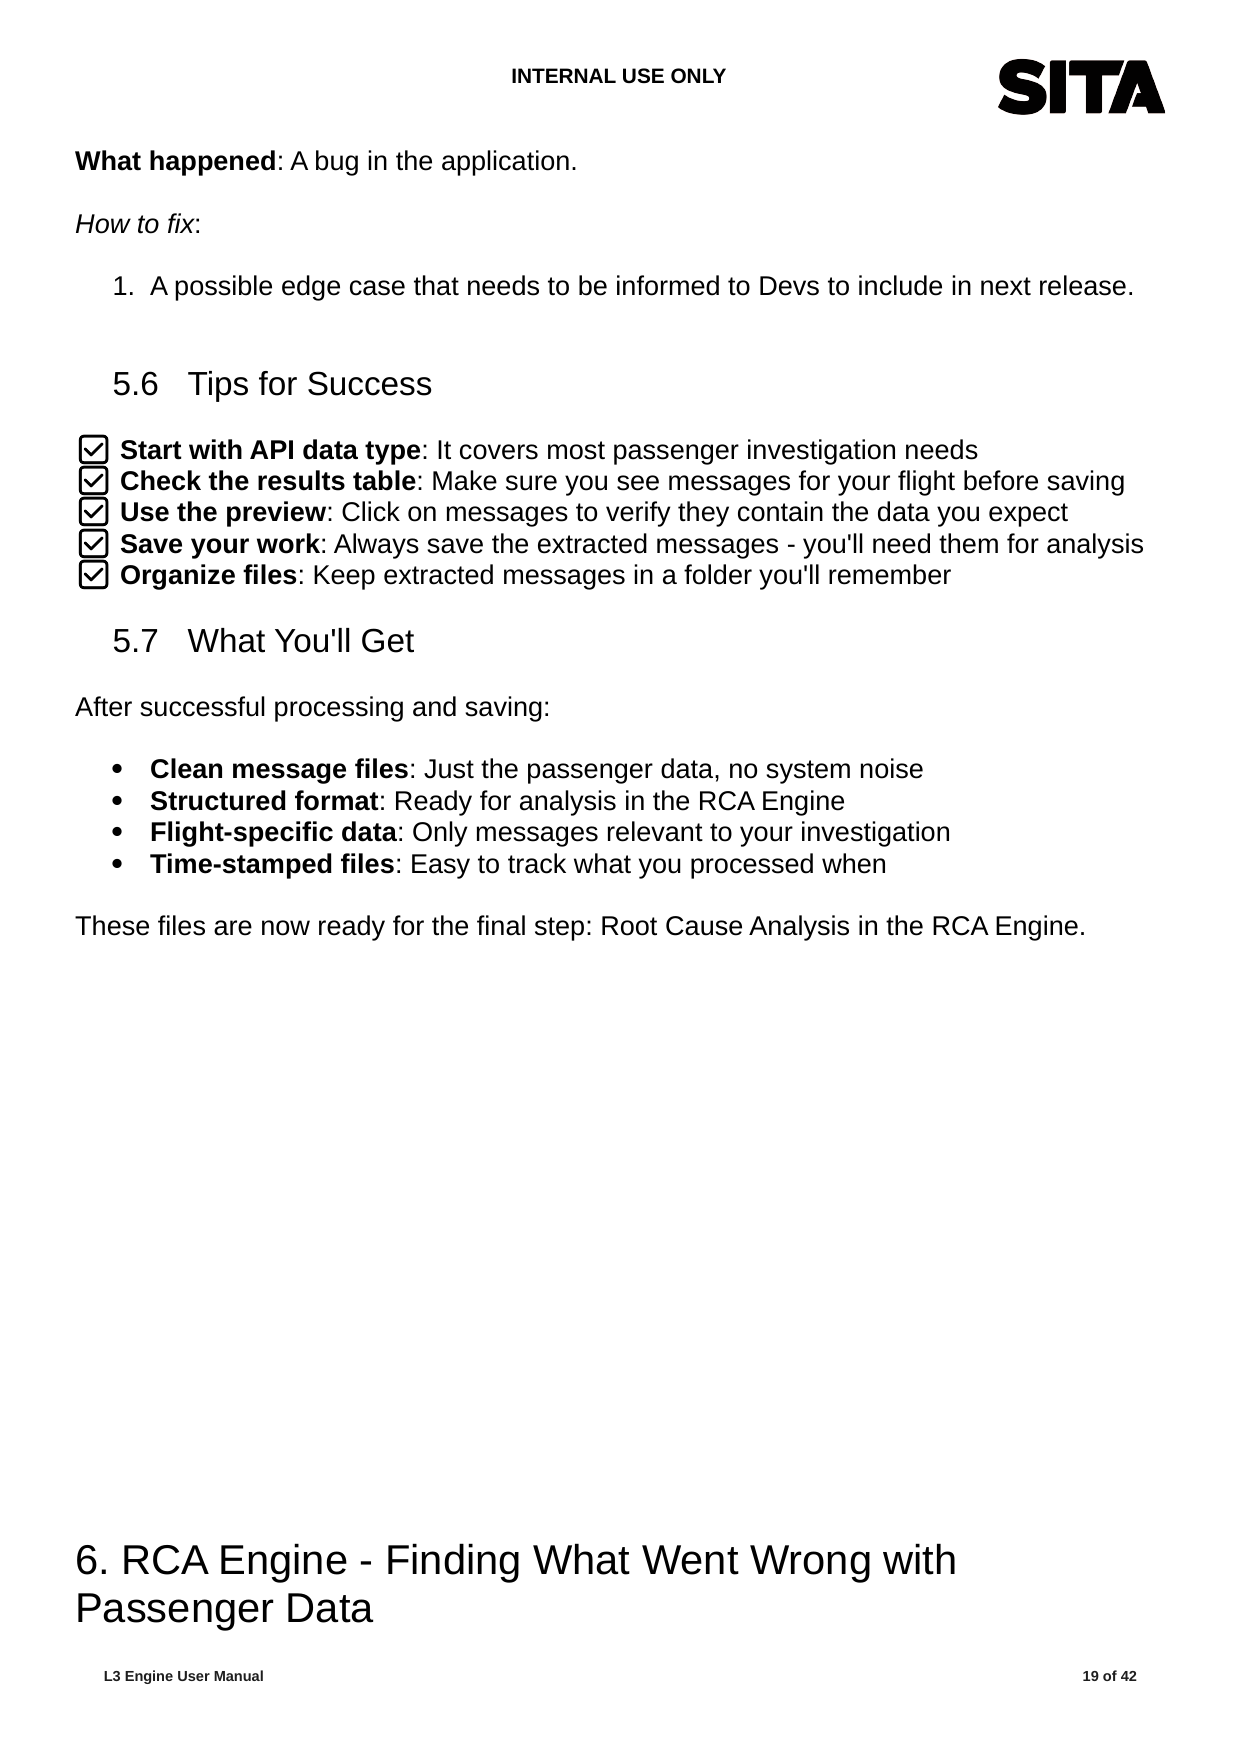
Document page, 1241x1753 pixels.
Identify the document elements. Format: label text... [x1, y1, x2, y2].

title What You'll Get [112, 621, 1165, 660]
title Passenger Data [75, 1583, 1165, 1631]
title ✅ Save your work: Always save the extracted messages - you'll need them for analysis [75, 528, 1165, 559]
title ✅ Check the results table: Make sure you see messages for your flight before saving [75, 465, 1165, 496]
title How to fix: [75, 208, 1165, 239]
title Structured format: Ready for analysis in the RCA Engine [112, 785, 1165, 816]
title Clean message files: Just the passenger data, no system noise [112, 753, 1165, 785]
title ✅ Use the preview: Click on messages to verify they contain the data you expect [75, 496, 1165, 528]
title Tips for Success [112, 364, 1165, 403]
title After successful processing and saving: [75, 691, 1165, 722]
title ✅ Start with API data type: It covers most passenger investigation needs [75, 434, 1165, 465]
title These files are now ready for the final step: Root Cause Analysis in the RCA Engine. [75, 910, 1165, 941]
title 6. RCA Engine - Finding What Went Wrong with [75, 1535, 1165, 1583]
title ✅ Organize files: Keep extracted messages in a folder you'll remember [75, 559, 1165, 590]
title Flight-specific data: Only messages relevant to your investigation [112, 816, 1165, 848]
title What happened: A bug in the application. [75, 145, 1165, 177]
title Time-stamped files: Easy to track what you processed when [112, 848, 1165, 879]
title A possible edge case that needs to be informed to Devs to include in next release. [112, 270, 1165, 302]
